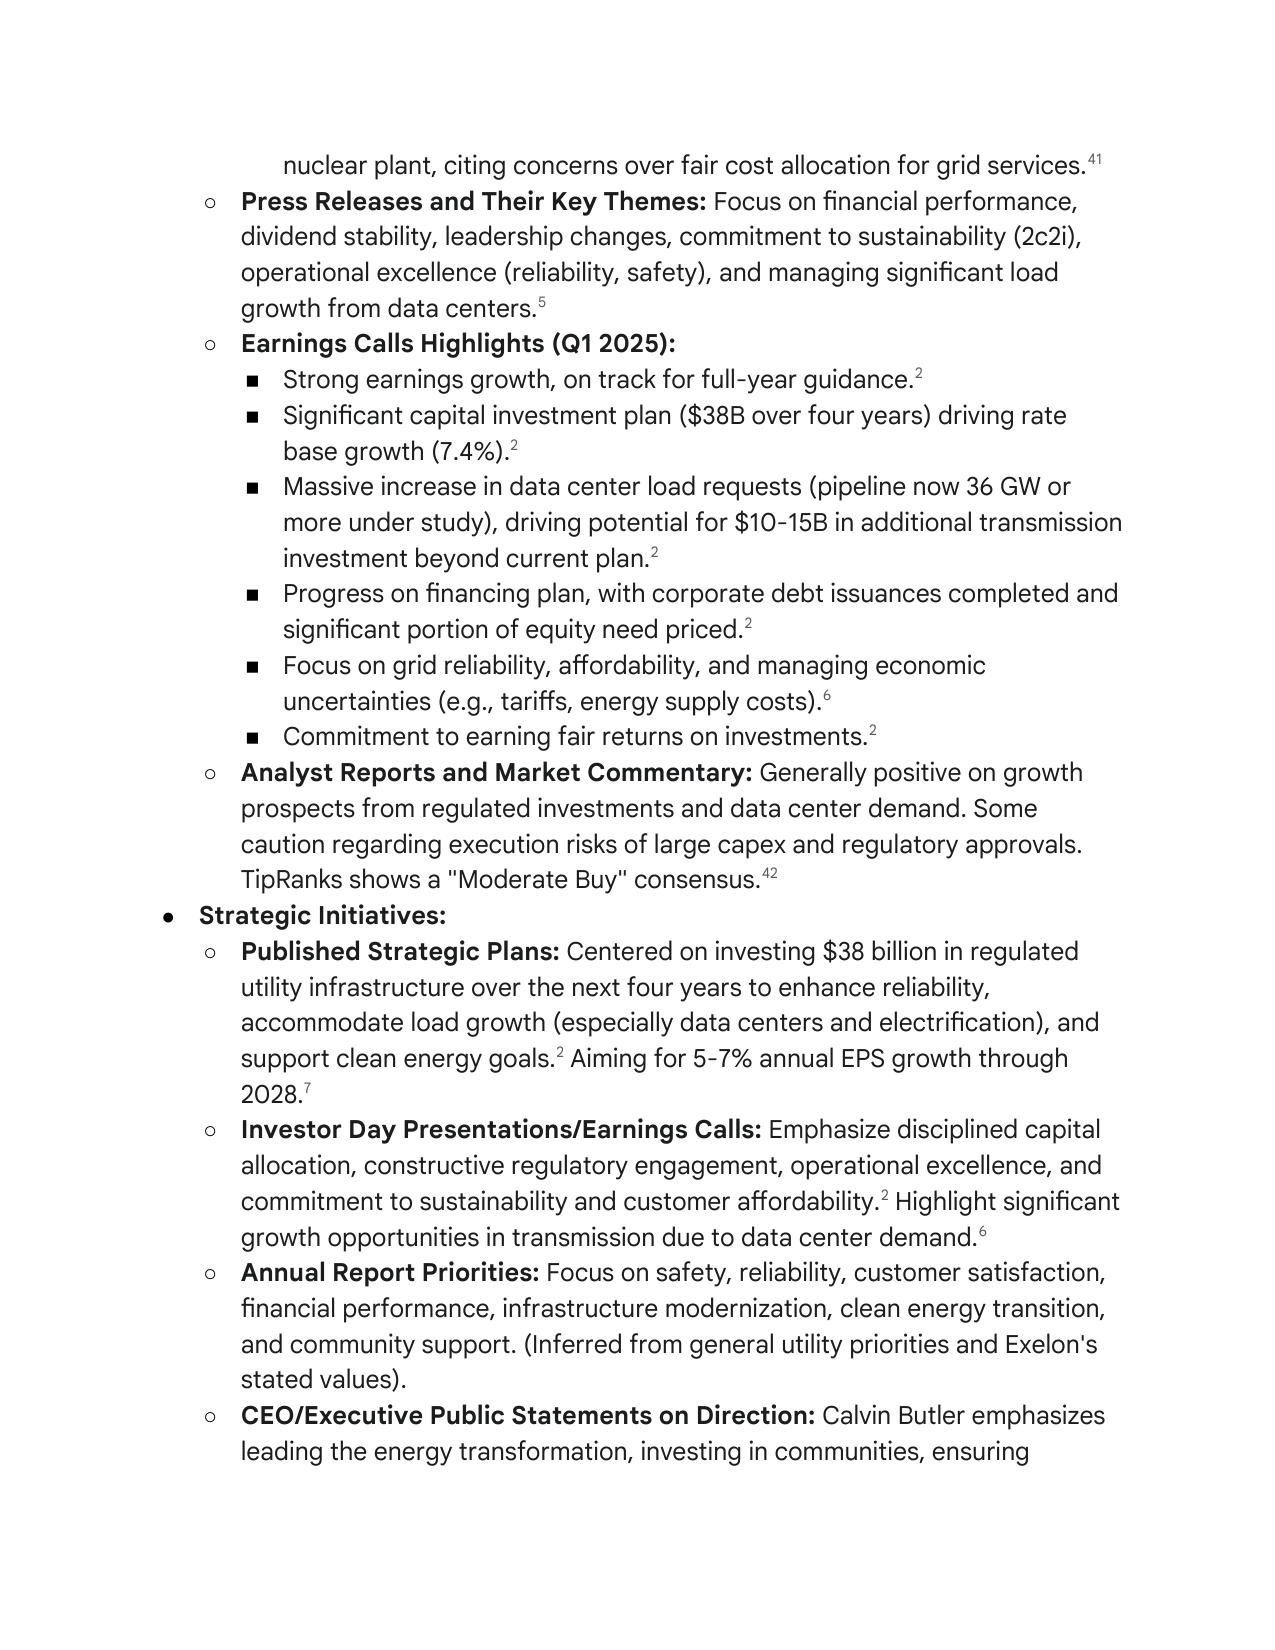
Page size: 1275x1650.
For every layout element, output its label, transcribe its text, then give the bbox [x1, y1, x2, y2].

list Published Strategic Plans: Centered on investing $38 billion in regulated utility infrastructure over the next four years to enhance reliability, accommodate load growth (especially data centers and electrification), and support clean energy goals.2 Aiming for 5-7% annual EPS growth through 2028.7 [203, 936, 1125, 1110]
list Massive increase in data center load requests (pipeline now 36 GW or more under study), driving potential for $10-15B in additional transmission investment beyond current plan.2 [245, 472, 1125, 574]
list Investor Day Presentations/Earnings Calls: Emphasize disciplined capital allocation, constructive regulatory engagement, operational excellence, and commitment to sustainability and customer affordability.2 Highlight significant growth opportunities in transmission due to data center demand.6 [203, 1115, 1125, 1253]
list Press Releases and Their Key Themes: Focus on financial performance, dividend stability, leadership changes, commitment to sustainability (2c2i), operational excellence (reliability, safety), and managing significant load growth from data centers.5 [203, 186, 1125, 324]
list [203, 1401, 1125, 1468]
list Analyst Reports and Market Commentary: Generally positive on growth prospects from regulated investments and data center demand. Some caution regarding execution risks of large capex and regulatory approvals. TipRanks shows a "Moderate Buy" consensus.42 [203, 757, 1125, 896]
list Significant capital investment plan ($38B over four years) driving rate base growth (7.4%).2 [245, 400, 1125, 467]
list Progress on financing plan, with corporate debt issuances completed and significant portion of equity need priced.2 [245, 579, 1125, 646]
list Strong earnings growth, on track for full-year guidance.2 [245, 364, 1125, 396]
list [245, 150, 1125, 181]
list Commitment to earning fair returns on investments.2 [245, 722, 1125, 753]
list Strategic Initiatives: [161, 900, 1125, 932]
list Annual Report Priorities: Focus on safety, reliability, customer satisfaction, financial performance, infrastructure modernization, clean energy transition, and community support. (Inferred from general utility priorities and Exelon's stated values). [203, 1258, 1125, 1396]
list Earnings Calls Highlights (Q1 2025): [203, 329, 1125, 360]
list Focus on grid reliability, affordability, and managing economic uncertainties (e.g., tariffs, energy supply costs).6 [245, 650, 1125, 717]
